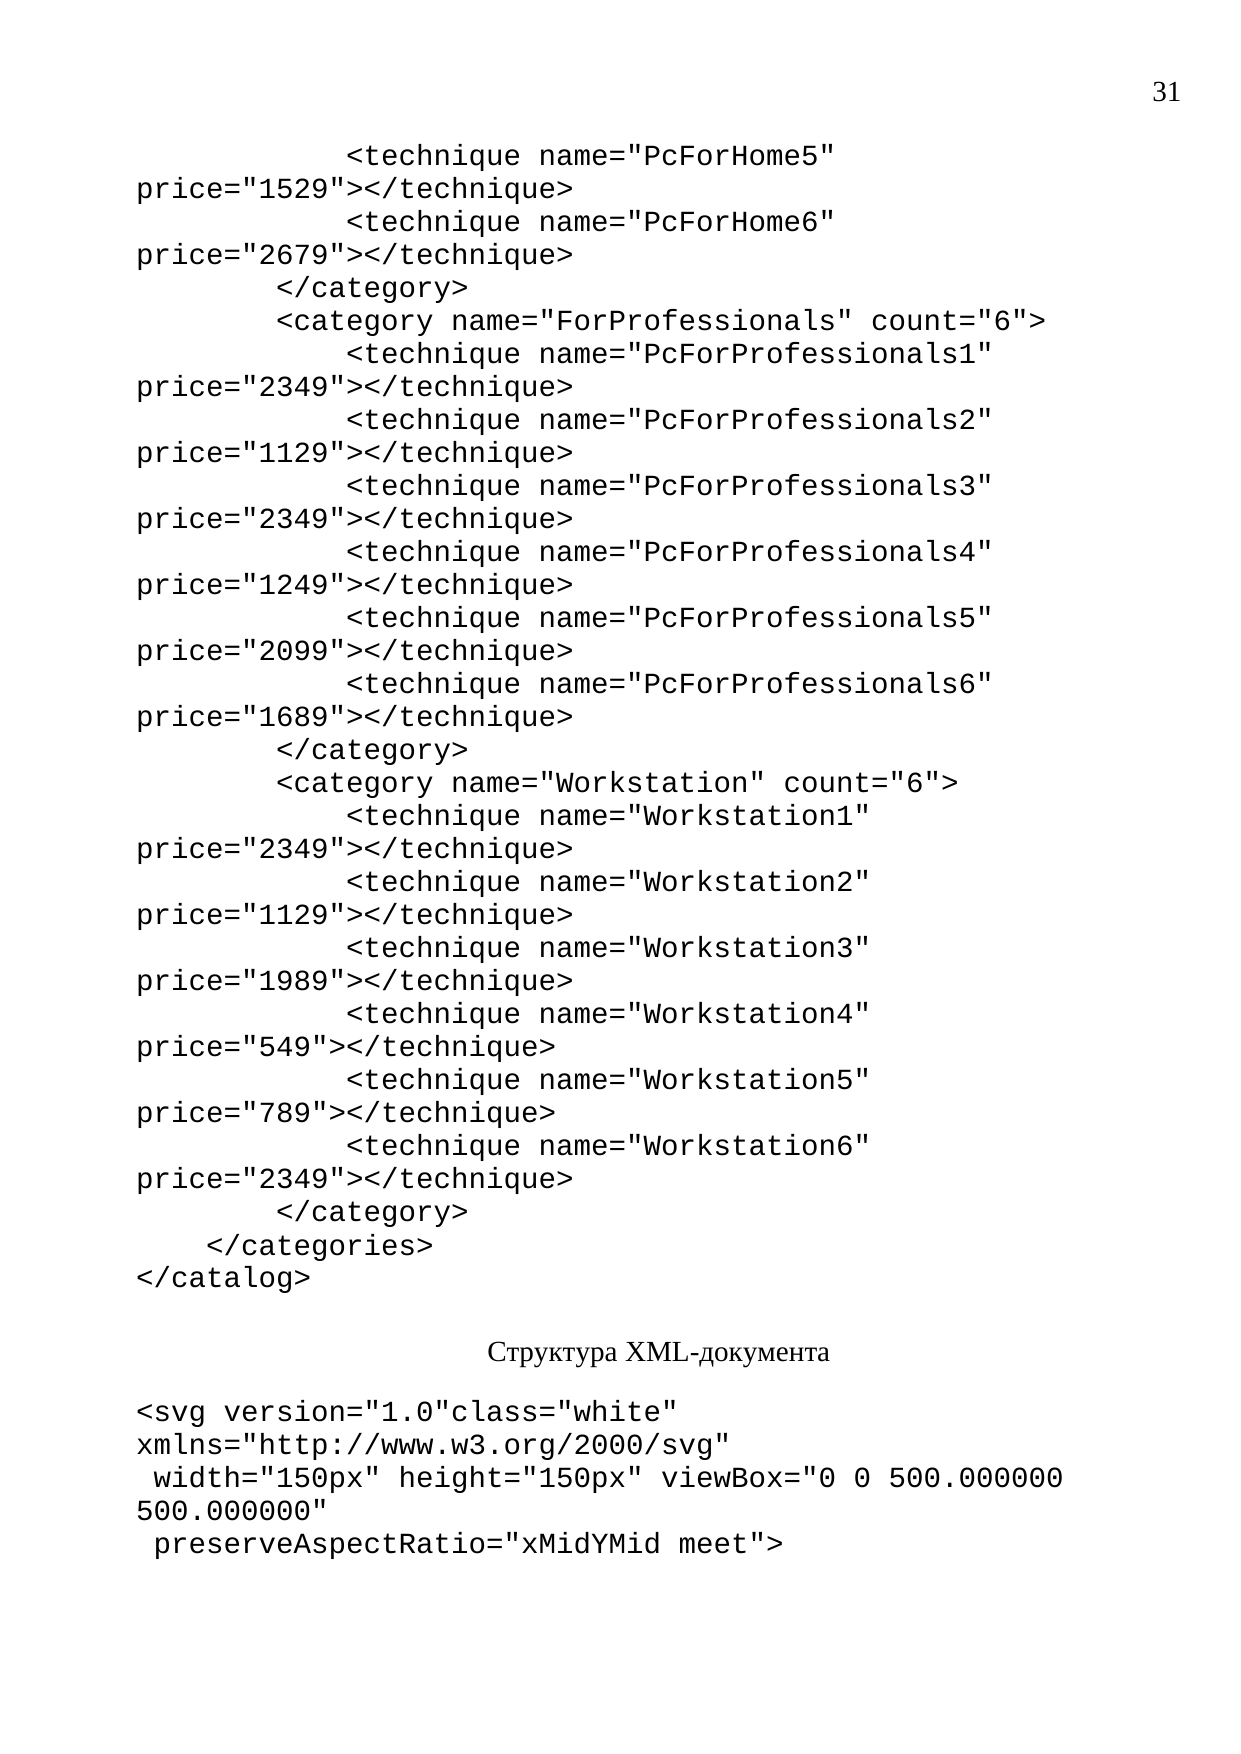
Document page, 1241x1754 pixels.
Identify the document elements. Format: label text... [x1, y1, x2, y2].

text <technique name="PcForProfessionals6" price="1689"></technique> [136, 669, 1181, 735]
text <technique name="Workstation4" price="549"></technique> [136, 999, 1181, 1066]
text <technique name="Workstation5" price="789"></technique> [136, 1066, 1181, 1132]
text width="150px" height="150px" viewBox="0 0 500.000000 500.000000" [136, 1463, 1181, 1529]
text Структура XML-документа [136, 1334, 1181, 1368]
text <technique name="PcForProfessionals4" price="1249"></technique> [136, 537, 1181, 603]
text </category> [136, 735, 1181, 768]
text <technique name="Workstation6" price="2349"></technique> [136, 1132, 1181, 1198]
text </category> [136, 1198, 1181, 1231]
text <category name="ForProfessionals" count="6"> [136, 306, 1181, 339]
text <technique name="Workstation2" price="1129"></technique> [136, 867, 1181, 933]
text <technique name="PcForHome6" price="2679"></technique> [136, 207, 1181, 273]
text <category name="Workstation" count="6"> [136, 768, 1181, 801]
text <technique name="PcForProfessionals3" price="2349"></technique> [136, 471, 1181, 537]
text </categories> [136, 1231, 1181, 1264]
text </category> [136, 273, 1181, 306]
text preserveAspectRatio="xMidYMid meet"> [136, 1529, 1181, 1562]
text <svg version="1.0"class="white" xmlns="http://www.w3.org/2000/svg" [136, 1397, 1181, 1463]
text <technique name="PcForProfessionals5" price="2099"></technique> [136, 603, 1181, 669]
text <technique name="PcForHome5" price="1529"></technique> [136, 141, 1181, 207]
text <technique name="Workstation1" price="2349"></technique> [136, 801, 1181, 867]
text </catalog> [136, 1264, 1181, 1297]
text <technique name="Workstation3" price="1989"></technique> [136, 933, 1181, 999]
text <technique name="PcForProfessionals1" price="2349"></technique> [136, 339, 1181, 405]
text <technique name="PcForProfessionals2" price="1129"></technique> [136, 405, 1181, 471]
